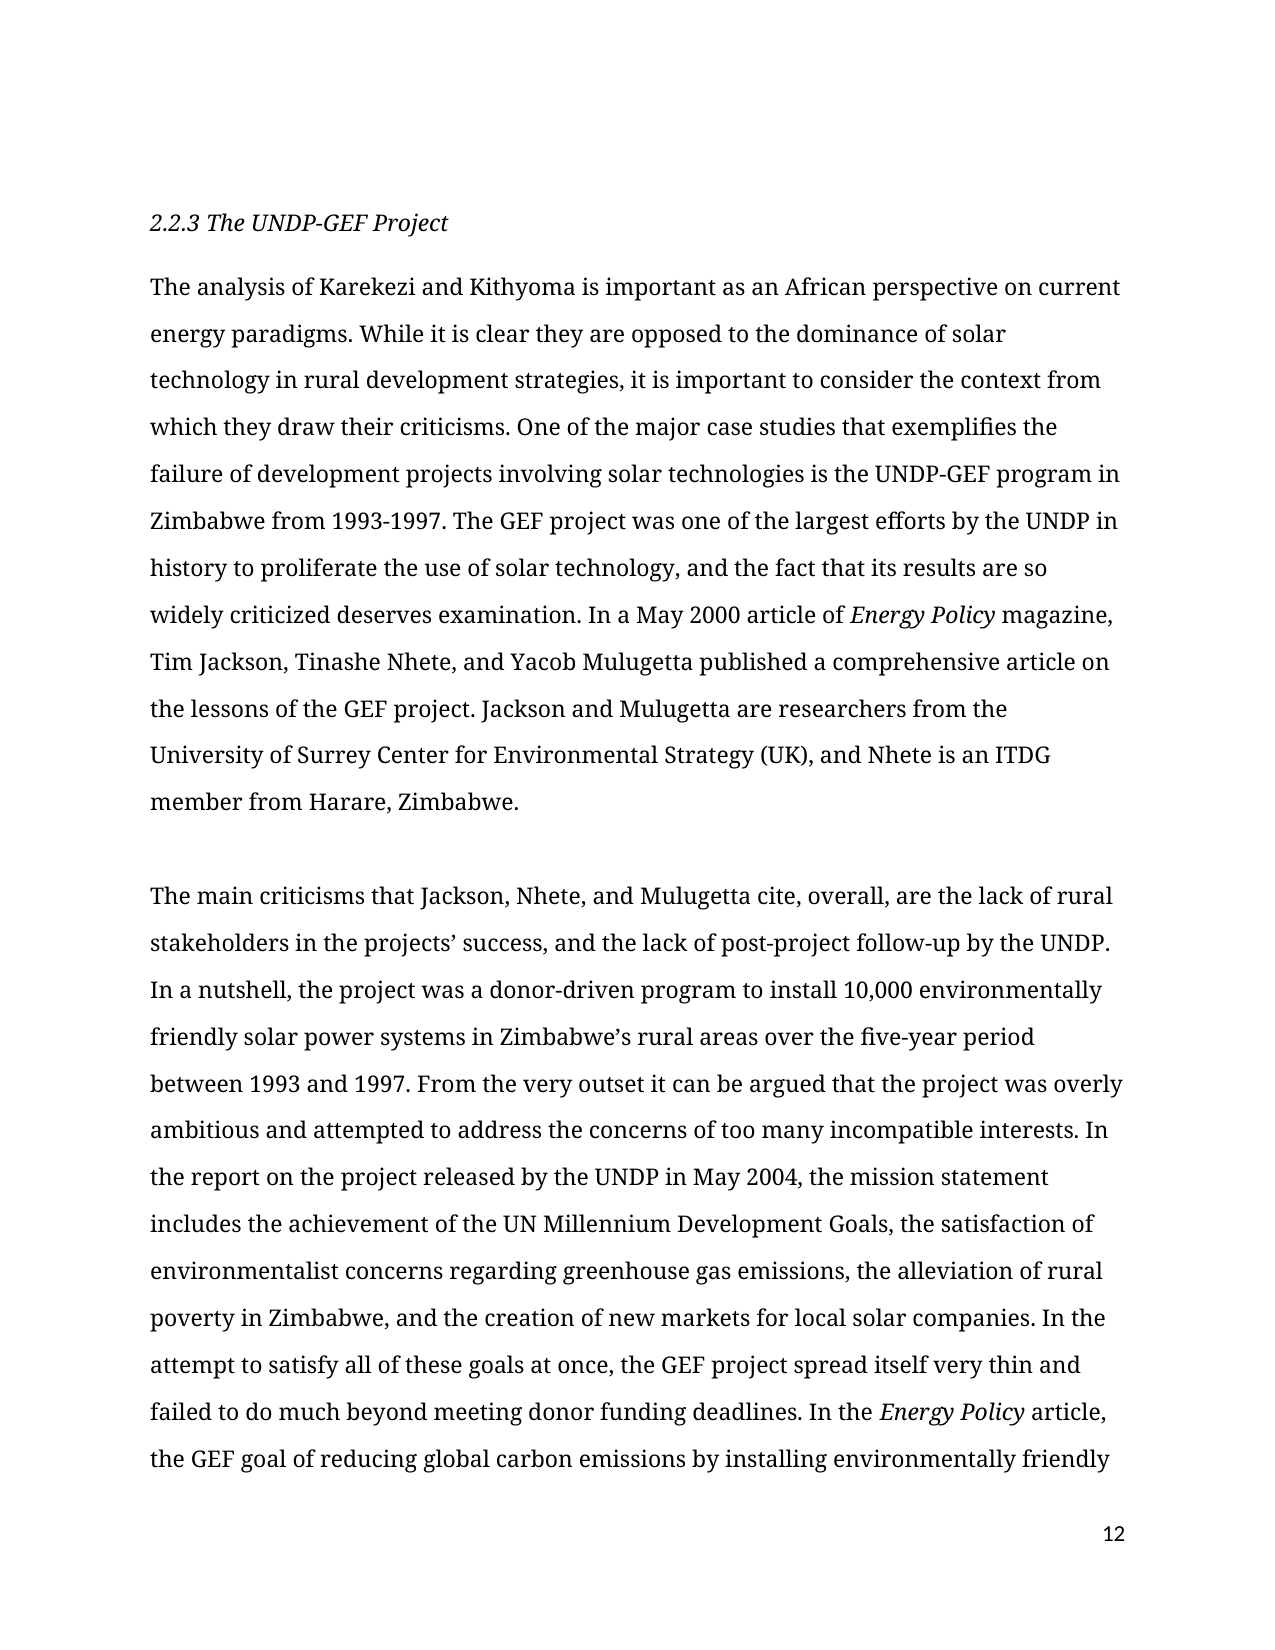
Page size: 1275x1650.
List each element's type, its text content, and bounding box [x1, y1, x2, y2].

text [150, 880, 1125, 1474]
text The analysis of Karekezi and Kithyoma is important as an African perspective on current energy paradigms. While it is clear they are opposed to the dominance of solar technology in rural development strategies, it is important to consider the context from which they draw their criticisms. One of the major case studies that exemplifies the failure of development projects involving solar technologies is the UNDP-GEF program in Zimbabwe from 1993-1997. The GEF project was one of the largest efforts by the UNDP in history to proliferate the use of solar technology, and the fact that its results are so widely criticized deserves examination. In a May 2000 article of Energy Policy magazine, Tim Jackson, Tinashe Nhete, and Yacob Mulugetta published a comprehensive article on the lessons of the GEF project. Jackson and Mulugetta are researchers from the University of Surrey Center for Environmental Strategy (UK), and Nhete is an ITDG member from Harare, Zimbabwe. [150, 271, 1125, 818]
subtitle 2.2.3 The UNDP-GEF Project [150, 207, 1125, 238]
